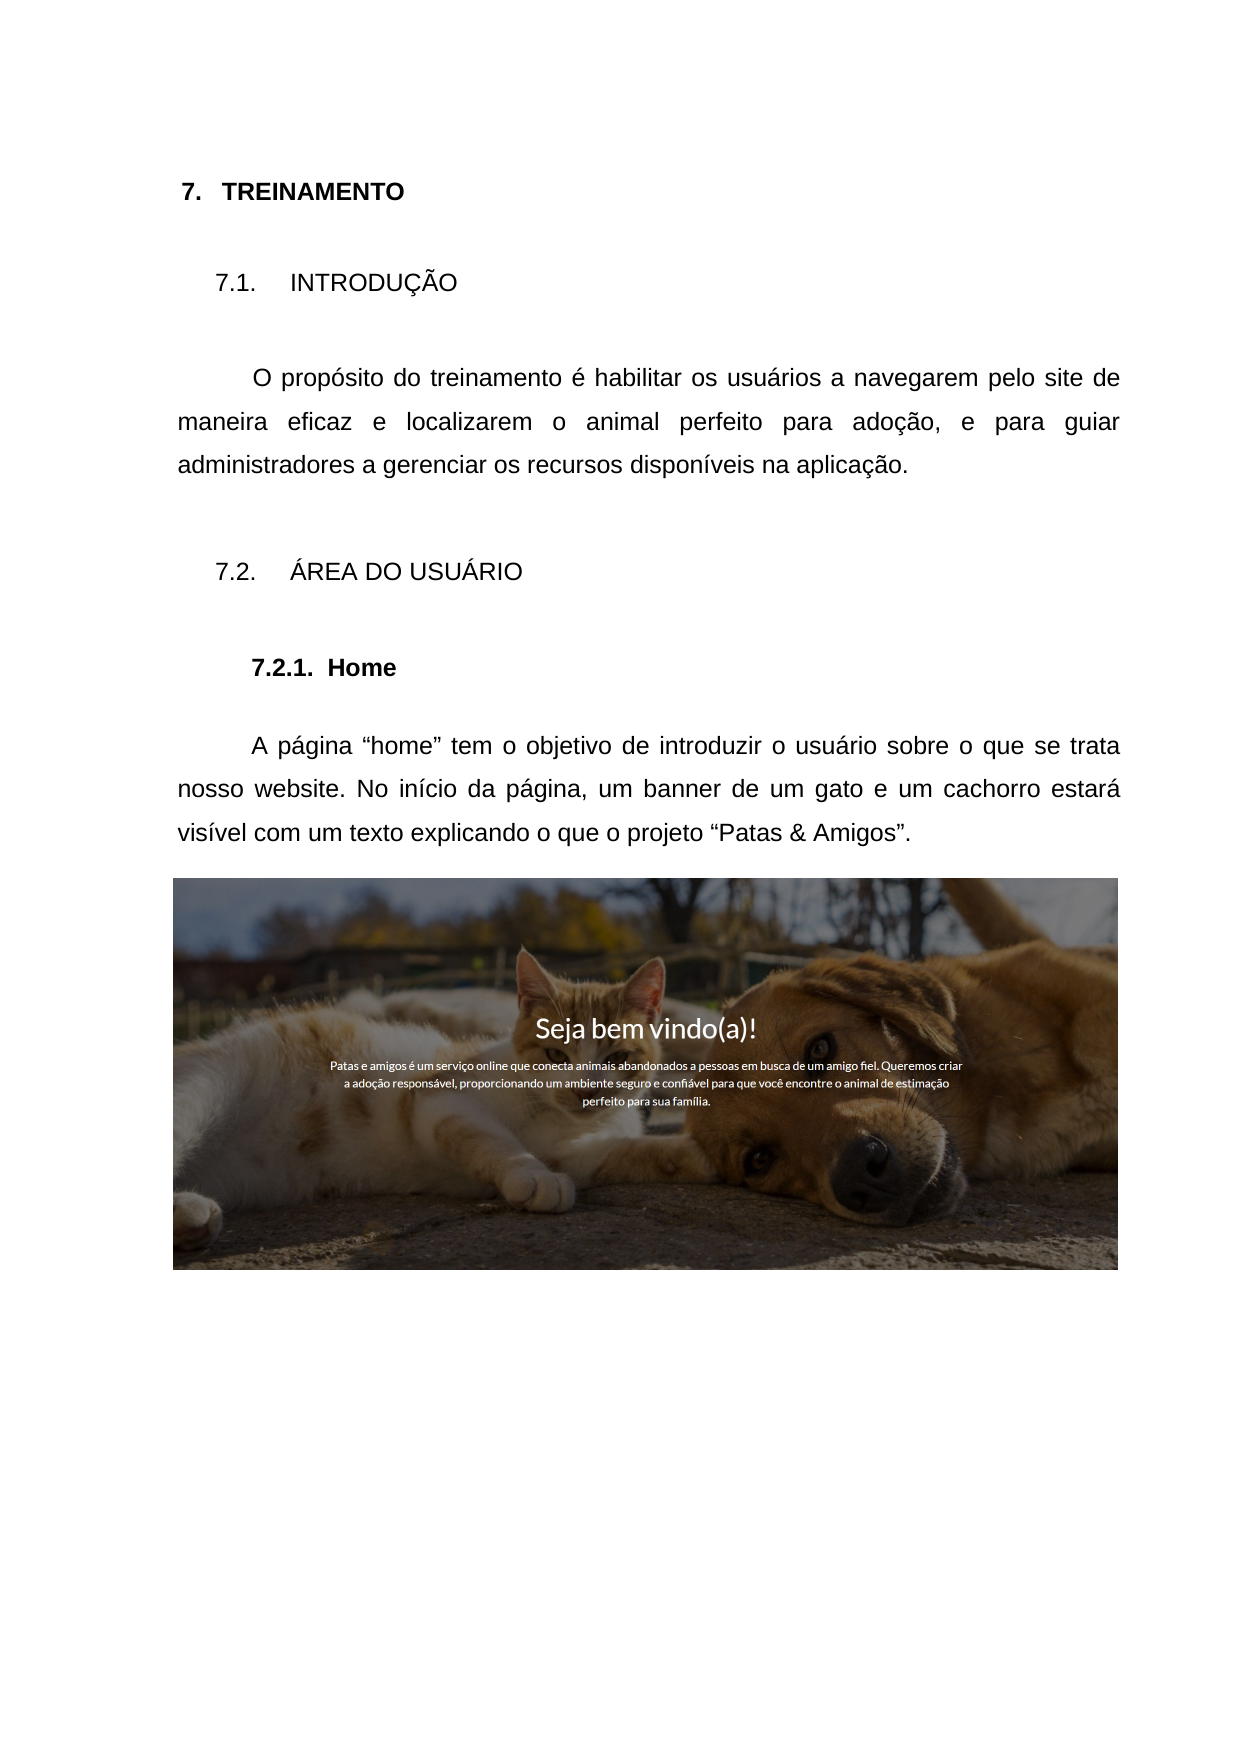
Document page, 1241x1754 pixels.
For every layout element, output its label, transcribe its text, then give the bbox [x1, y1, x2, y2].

text O propósito do treinamento é habilitar os usuários a navegarem pelo site de maneira eficaz e localizarem o animal perfeito para adoção, e para guiar administradores a gerenciar os recursos disponíveis na aplicação. [177, 363, 1122, 407]
list INTRODUÇÃO [215, 268, 1122, 297]
subtitle TREINAMENTO [181, 177, 1122, 206]
list Home [251, 653, 1122, 681]
text O propósito do treinamento é habilitar os usuários a navegarem pelo site de maneira eficaz e localizarem o animal perfeito para adoção, e para guiar administradores a gerenciar os recursos disponíveis na aplicação. [177, 435, 1122, 478]
list ÁREA DO USUÁRIO [215, 557, 1122, 586]
picture [173, 878, 1118, 1270]
text A página “home” tem o objetivo de introduzir o usuário sobre o que se trata nosso website. No início da página, um banner de um gato e um cachorro estará visível com um texto explicando o que o projeto “Patas & Amigos”. [177, 731, 1122, 775]
text A página “home” tem o objetivo de introduzir o usuário sobre o que se trata nosso website. No início da página, um banner de um gato e um cachorro estará visível com um texto explicando o que o projeto “Patas & Amigos”. [177, 803, 1122, 846]
